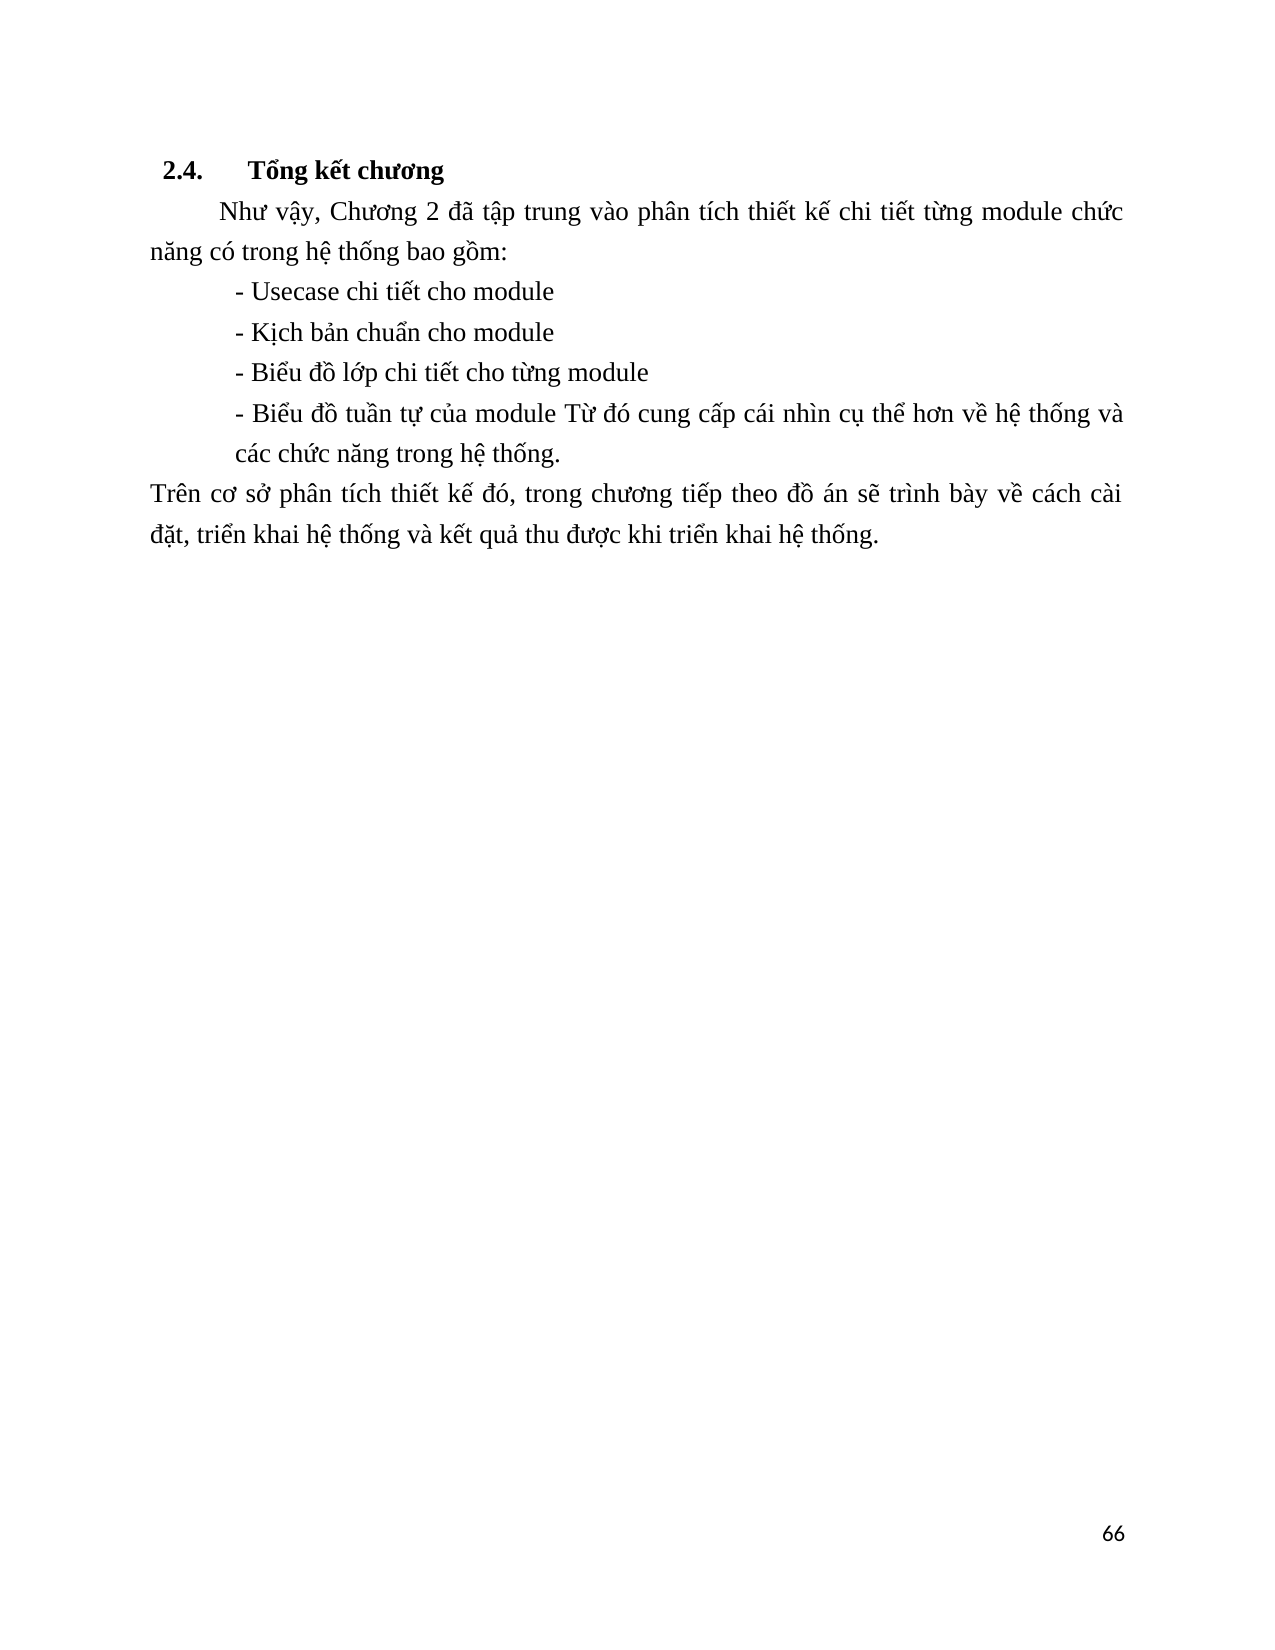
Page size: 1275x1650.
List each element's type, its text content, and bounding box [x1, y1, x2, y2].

text Trên cơ sở phân tích thiết kế đó, trong chương tiếp theo đồ án sẽ trình bày về cách cài đặt, triển khai hệ thống và kết quả thu được khi triển khai hệ thống. [150, 477, 1125, 549]
text Như vậy, Chương 2 đã tập trung vào phân tích thiết kế chi tiết từng module chức năng có trong hệ thống bao gồm: [150, 194, 1125, 266]
list - Kịch bản chuẩn cho module [235, 316, 1125, 347]
list - Usecase chi tiết cho module [235, 275, 1125, 307]
list - Biểu đồ lớp chi tiết cho từng module [235, 356, 1125, 387]
list - Biểu đồ tuần tự của module Từ đó cung cấp cái nhìn cụ thể hơn về hệ thống và các chức năng trong hệ thống. [235, 397, 1125, 468]
subtitle Tổng kết chương [162, 154, 1125, 185]
